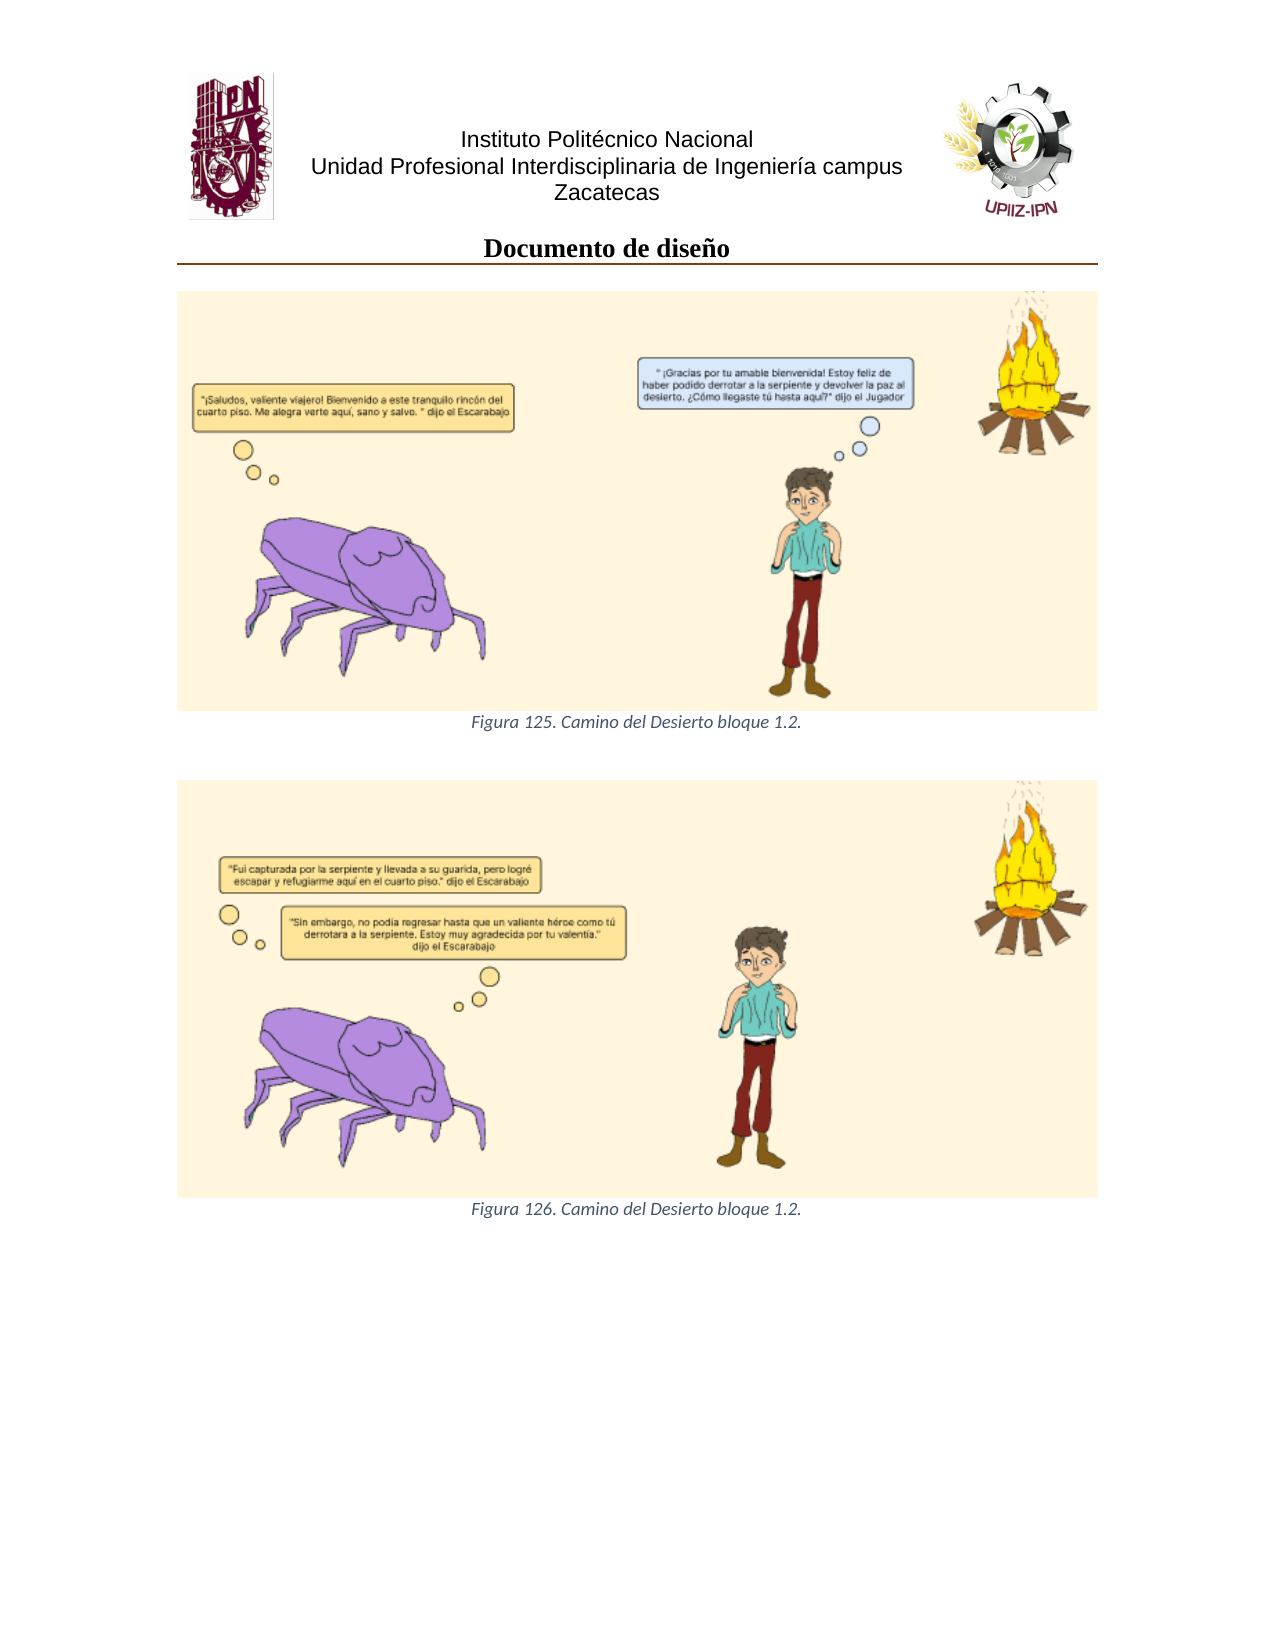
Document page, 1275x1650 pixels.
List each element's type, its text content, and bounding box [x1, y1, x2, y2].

picture [188, 73, 274, 220]
text Figura 125. Camino del Desierto bloque 1.2. [177, 711, 1098, 733]
picture [936, 73, 1083, 223]
picture [177, 291, 1098, 711]
picture [177, 780, 1098, 1198]
text Figura 126. Camino del Desierto bloque 1.2. [177, 1198, 1098, 1220]
